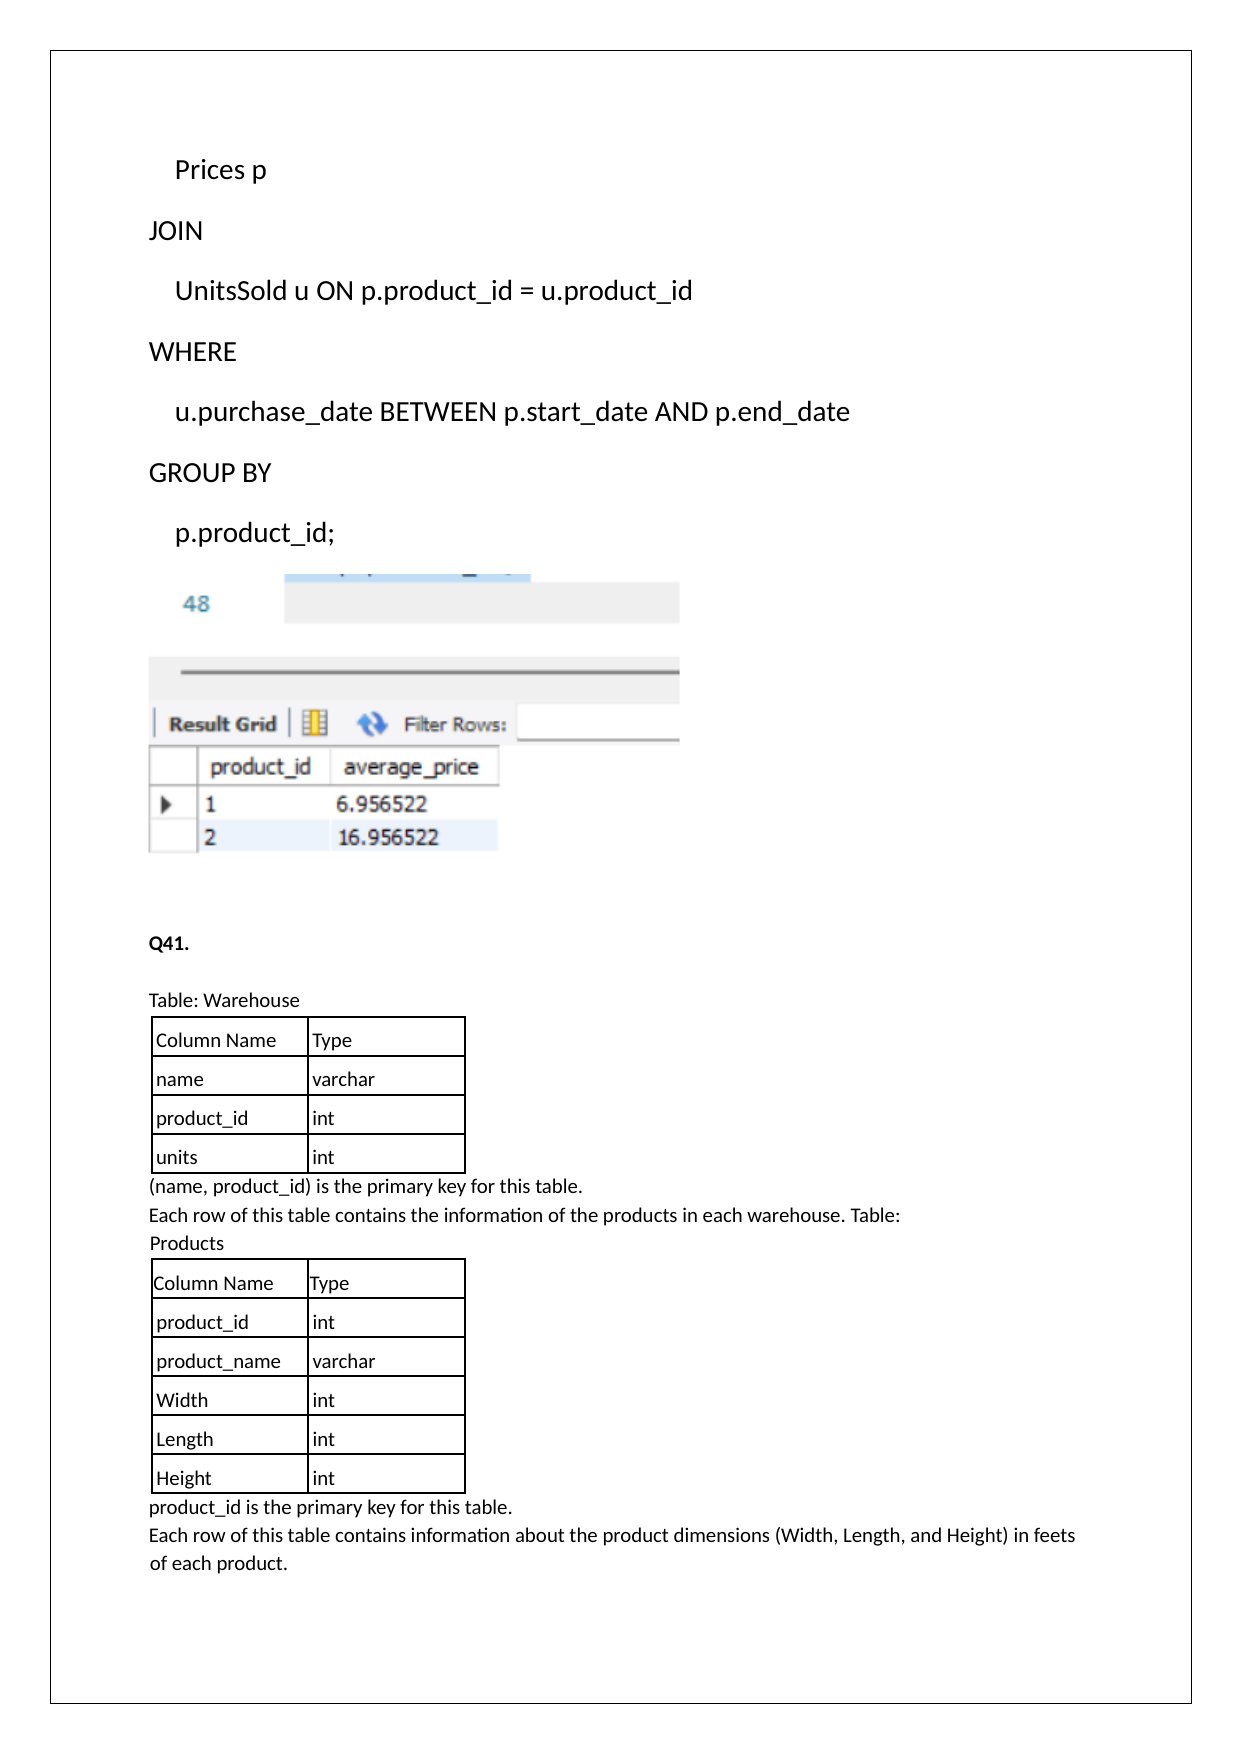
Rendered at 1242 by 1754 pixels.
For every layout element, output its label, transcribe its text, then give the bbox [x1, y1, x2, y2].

text (name, product_id) is the primary key for this table. [148, 1174, 1086, 1199]
text Q41. [148, 930, 869, 956]
text JOIN [148, 212, 869, 247]
table_cell int [309, 1377, 464, 1414]
text Prices p [148, 151, 869, 187]
table_cell int [309, 1096, 464, 1133]
picture [148, 574, 680, 913]
table_cell varchar [309, 1057, 464, 1094]
text GROUP BY [148, 454, 869, 489]
table_cell units [153, 1135, 307, 1172]
table_cell Length [153, 1416, 307, 1453]
text p.product_id; [148, 514, 869, 550]
table_cell product_id [153, 1299, 307, 1336]
table_header Type [309, 1260, 464, 1297]
text product_id is the primary key for this table. [148, 1494, 1086, 1519]
text WHERE [148, 333, 869, 368]
table_cell name [153, 1057, 307, 1094]
text Each row of this table contains the information of the products in each warehouse. Table: Products [148, 1202, 967, 1255]
text u.purchase_date BETWEEN p.start_date AND p.end_date [148, 393, 869, 429]
table_cell int [309, 1416, 464, 1453]
table_cell product_name [153, 1338, 307, 1375]
table_header Type [309, 1018, 464, 1055]
table_header Column Name [153, 1018, 307, 1055]
text UnitsSold u ON p.product_id = u.product_id [148, 272, 869, 308]
text Each row of this table contains information about the product dimensions (Width, Length, and Height) in feets of each product. [148, 1522, 1086, 1576]
table_cell product_id [153, 1096, 307, 1133]
table_cell int [309, 1455, 464, 1492]
table_header Column Name [153, 1260, 307, 1297]
table_cell int [309, 1299, 464, 1336]
table_cell Height [153, 1455, 307, 1492]
text Table: Warehouse [148, 987, 1086, 1013]
table_cell int [309, 1135, 464, 1172]
table_cell varchar [309, 1338, 464, 1375]
table_cell Width [153, 1377, 307, 1414]
